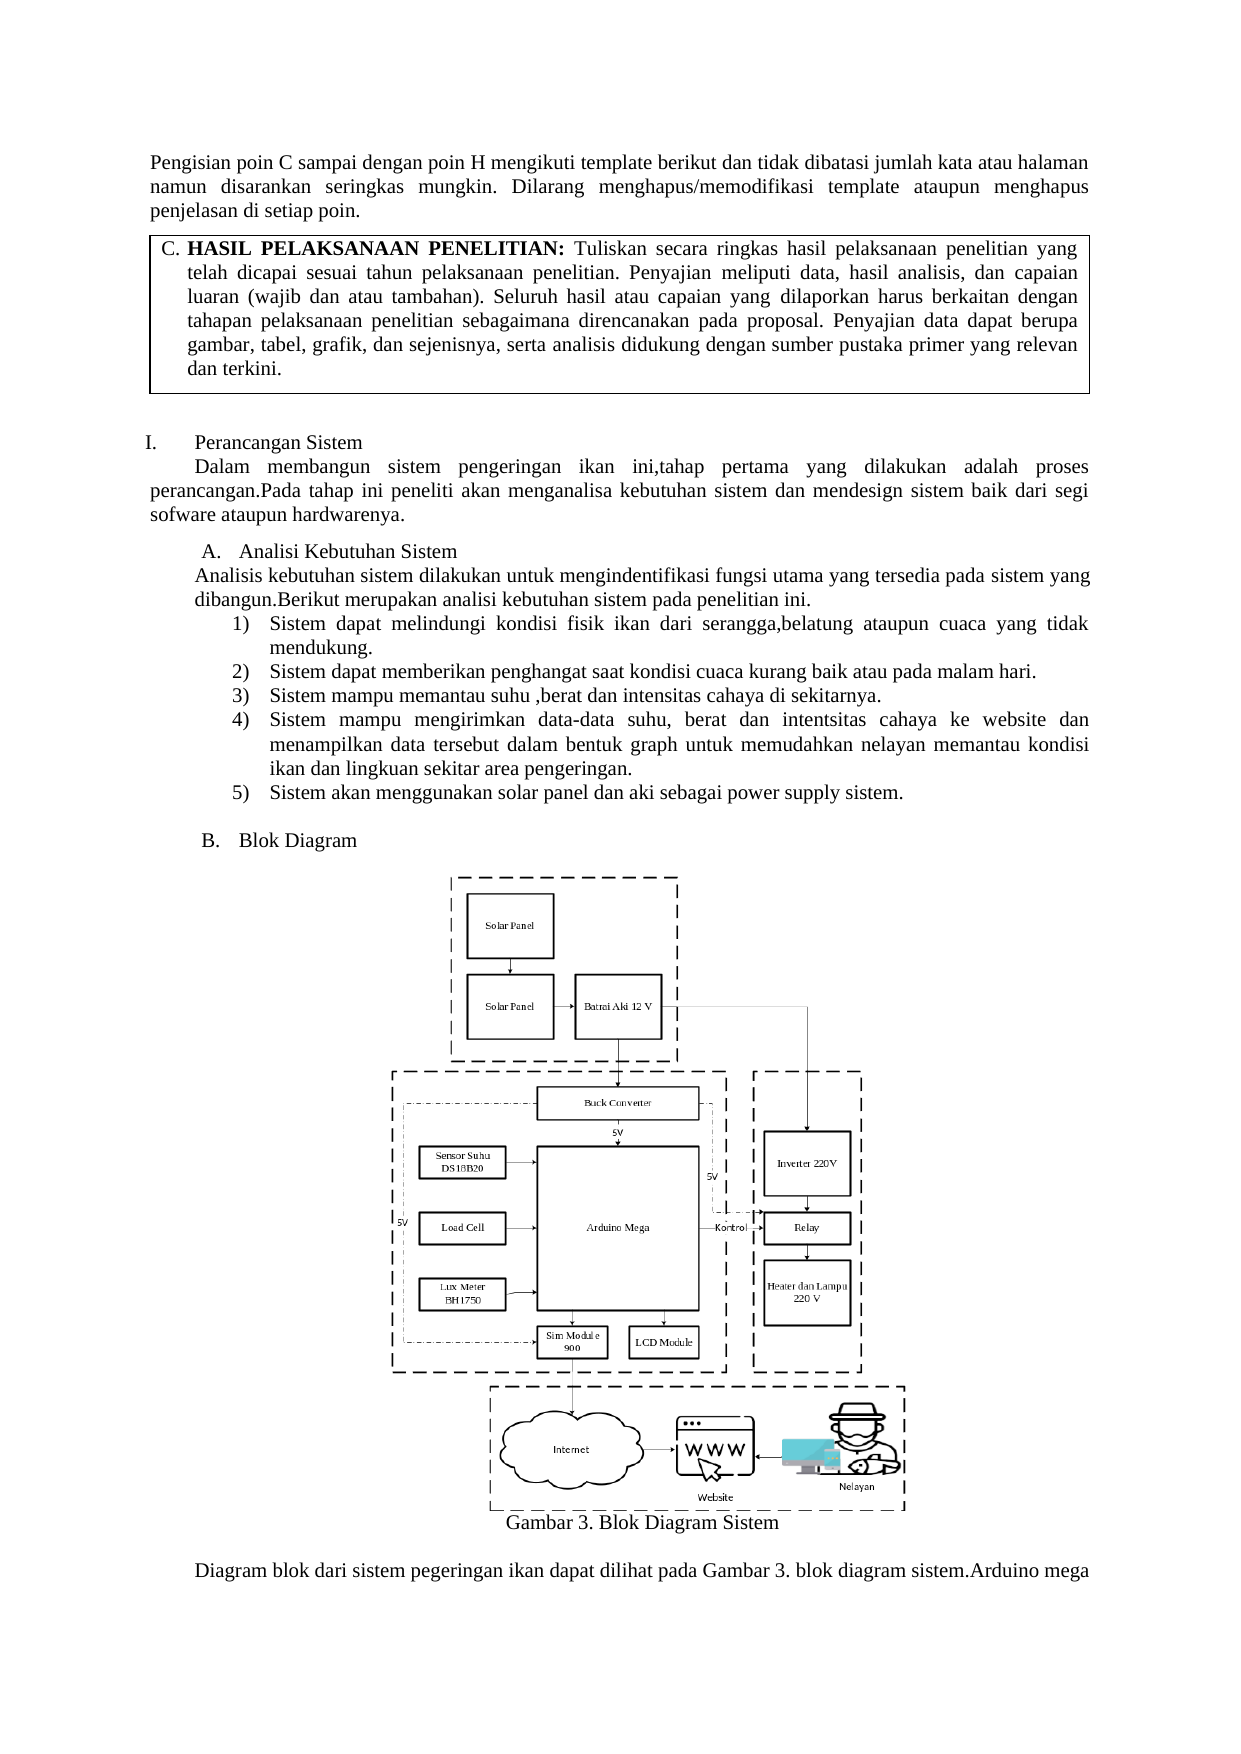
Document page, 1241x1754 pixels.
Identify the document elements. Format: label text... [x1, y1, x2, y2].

list Sistem akan menggunakan solar panel dan aki sebagai power supply sistem. [232, 779, 1090, 804]
list Sistem mampu mengirimkan data-data suhu, berat dan intentsitas cahaya ke website dan menampilkan data tersebut dalam bentuk graph untuk memudahkan nelayan memantau kondisi ikan dan lingkuan sekitar area pengeringan. [232, 707, 1090, 779]
text Dalam membangun sistem pengeringan ikan ini,tahap pertama yang dilakukan adalah proses perancangan.Pada tahap ini peneliti akan menganalisa kebutuhan sistem dan mendesign sistem baik dari segi sofware ataupun hardwarenya. [150, 454, 1090, 526]
list Sistem mampu memantau suhu ,berat dan intensitas cahaya di sekitarnya. [232, 683, 1090, 707]
text Pengisian poin C sampai dengan poin H mengikuti template berikut dan tidak dibatasi jumlah kata atau halaman namun disarankan seringkas mungkin. Dilarang menghapus/memodifikasi template ataupun menghapus penjelasan di setiap poin. [150, 150, 1090, 222]
list Sistem dapat melindungi kondisi fisik ikan dari serangga,belatung ataupun cuaca yang tidak mendukung. [232, 611, 1090, 659]
list Blok Diagram [201, 828, 1090, 852]
list Sistem dapat memberikan penghangat saat kondisi cuaca kurang baik atau pada malam hari. [232, 659, 1090, 683]
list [194, 1558, 1090, 1582]
list Analisi Kebutuhan Sistem [201, 539, 1090, 563]
list Perancangan Sistem [157, 430, 1090, 454]
list Gambar 3. Blok Diagram Sistem [194, 1510, 1090, 1534]
list Analisis kebutuhan sistem dilakukan untuk mengindentifikasi fungsi utama yang tersedia pada sistem yang dibangun.Berikut merupakan analisi kebutuhan sistem pada penelitian ini. [194, 563, 1090, 611]
table_header C. HASIL PELAKSANAAN PENELITIAN: Tuliskan secara ringkas hasil pelaksanaan penelitian yang telah dicapai sesuai tahun pelaksanaan penelitian. Penyajian meliputi data, hasil analisis, dan capaian luaran (wajib dan atau tambahan). Seluruh hasil atau capaian yang dilaporkan harus berkaitan dengan tahapan pelaksanaan penelitian sebagaimana direncanakan pada proposal. Penyajian data dapat berupa gambar, tabel, grafik, dan sejenisnya, serta analisis didukung dengan sumber pustaka primer yang relevan dan terkini. [151, 236, 1089, 393]
